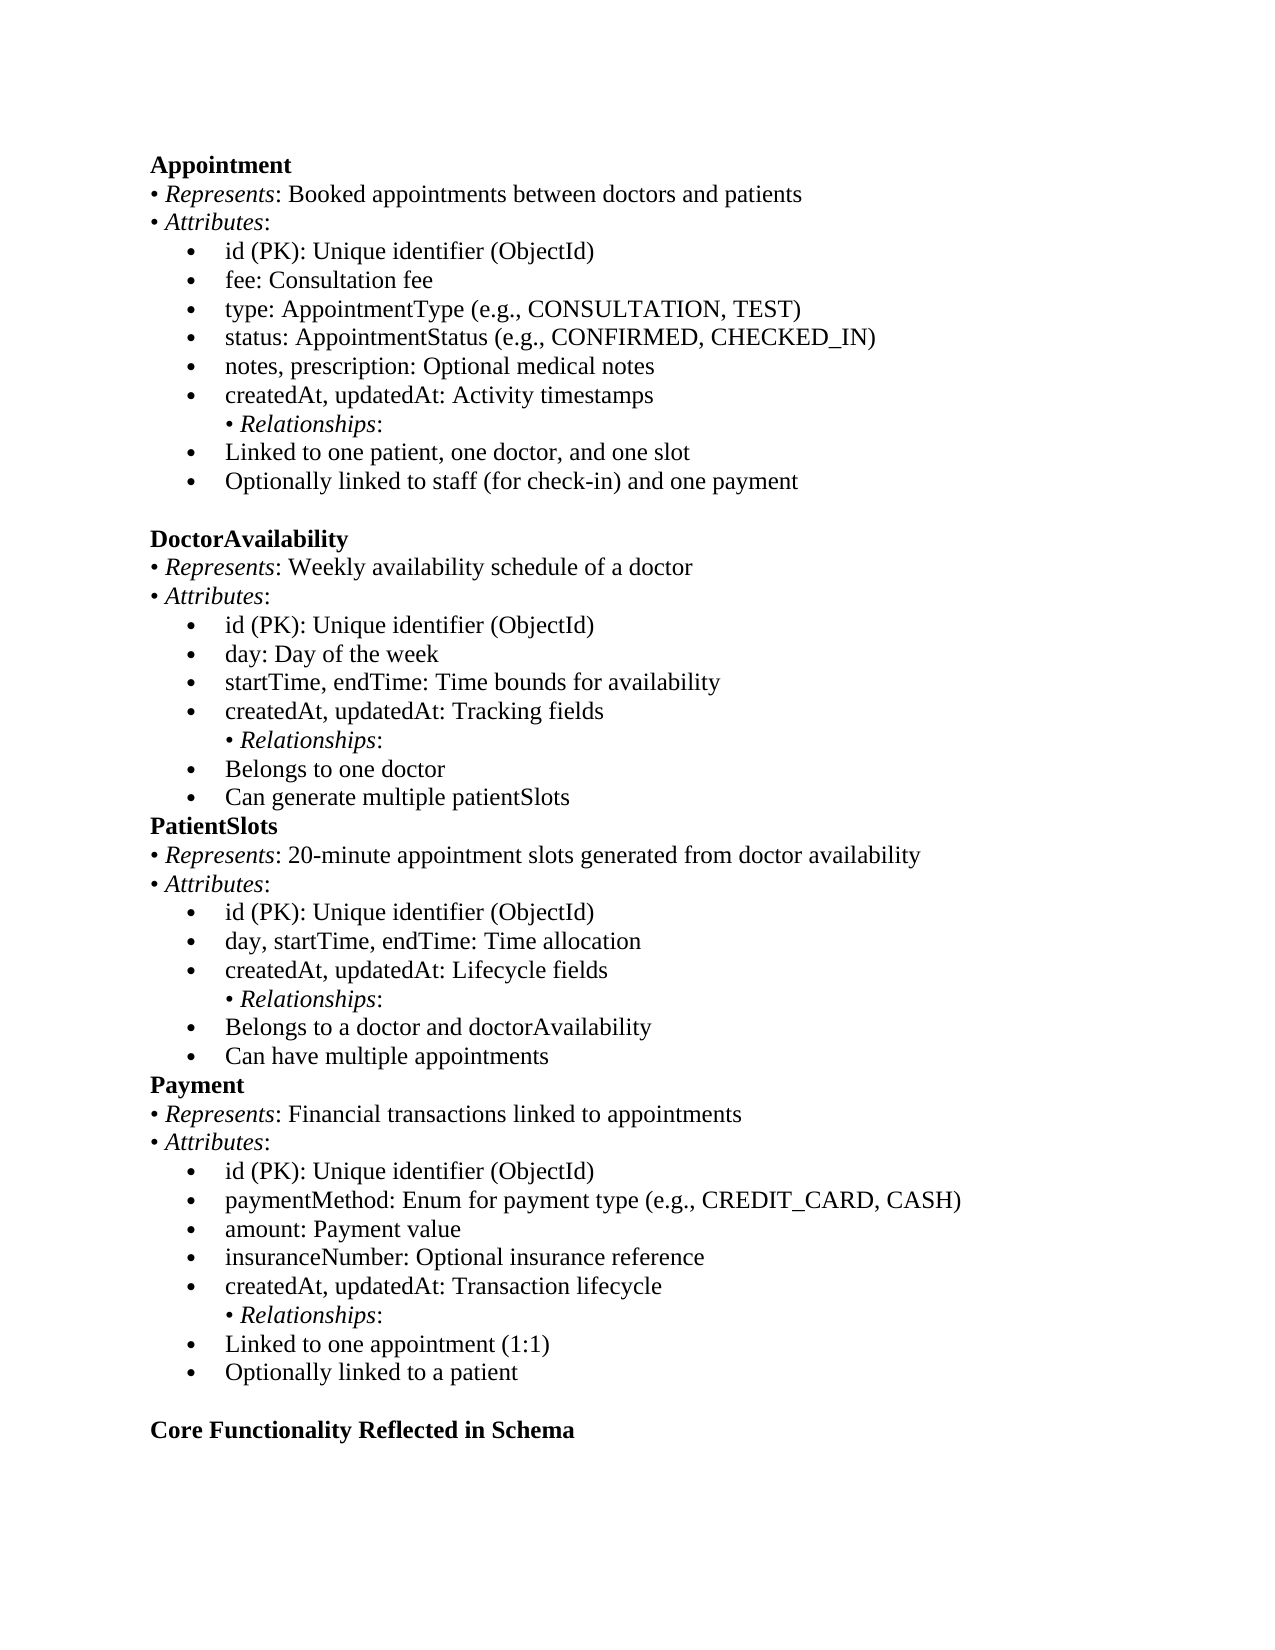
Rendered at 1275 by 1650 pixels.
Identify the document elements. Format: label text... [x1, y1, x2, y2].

list Linked to one patient, one doctor, and one slot [187, 437, 1125, 466]
list paymentMethod: Enum for payment type (e.g., CREDIT_CARD, CASH) [187, 1185, 1125, 1214]
list startTime, endTime: Time bounds for availability [187, 667, 1125, 696]
list id (PK): Unique identifier (ObjectId) [187, 236, 1125, 265]
list Optionally linked to staff (for check-in) and one payment [187, 466, 1125, 495]
list Optionally linked to a patient [187, 1357, 1125, 1386]
list day: Day of the week [187, 639, 1125, 667]
list Belongs to one doctor [187, 754, 1125, 782]
list fee: Consultation fee [187, 265, 1125, 294]
list Can generate multiple patientSlots [187, 782, 1125, 811]
list Linked to one appointment (1:1) [187, 1329, 1125, 1357]
list Can have multiple appointments [187, 1041, 1125, 1070]
list createdAt, updatedAt: Lifecycle fields • Relationships: [187, 955, 1125, 1012]
list id (PK): Unique identifier (ObjectId) [187, 897, 1125, 926]
text Core Functionality Reflected in Schema [150, 1415, 1125, 1444]
list insuranceNumber: Optional insurance reference [187, 1242, 1125, 1271]
list day, startTime, endTime: Time allocation [187, 926, 1125, 955]
text Payment • Represents: Financial transactions linked to appointments • Attributes: [150, 1070, 1125, 1156]
list createdAt, updatedAt: Transaction lifecycle • Relationships: [187, 1271, 1125, 1329]
list createdAt, updatedAt: Activity timestamps • Relationships: [187, 380, 1125, 437]
list Belongs to a doctor and doctorAvailability [187, 1012, 1125, 1041]
list amount: Payment value [187, 1214, 1125, 1242]
list type: AppointmentType (e.g., CONSULTATION, TEST) [187, 294, 1125, 322]
list notes, prescription: Optional medical notes [187, 351, 1125, 380]
list id (PK): Unique identifier (ObjectId) [187, 610, 1125, 639]
text PatientSlots • Represents: 20-minute appointment slots generated from doctor availability • Attributes: [150, 811, 1125, 897]
list createdAt, updatedAt: Tracking fields • Relationships: [187, 696, 1125, 754]
list id (PK): Unique identifier (ObjectId) [187, 1156, 1125, 1185]
list status: AppointmentStatus (e.g., CONFIRMED, CHECKED_IN) [187, 322, 1125, 351]
text DoctorAvailability • Represents: Weekly availability schedule of a doctor • Attributes: [150, 524, 1125, 610]
text Appointment • Represents: Booked appointments between doctors and patients • Attributes: [150, 150, 1125, 236]
